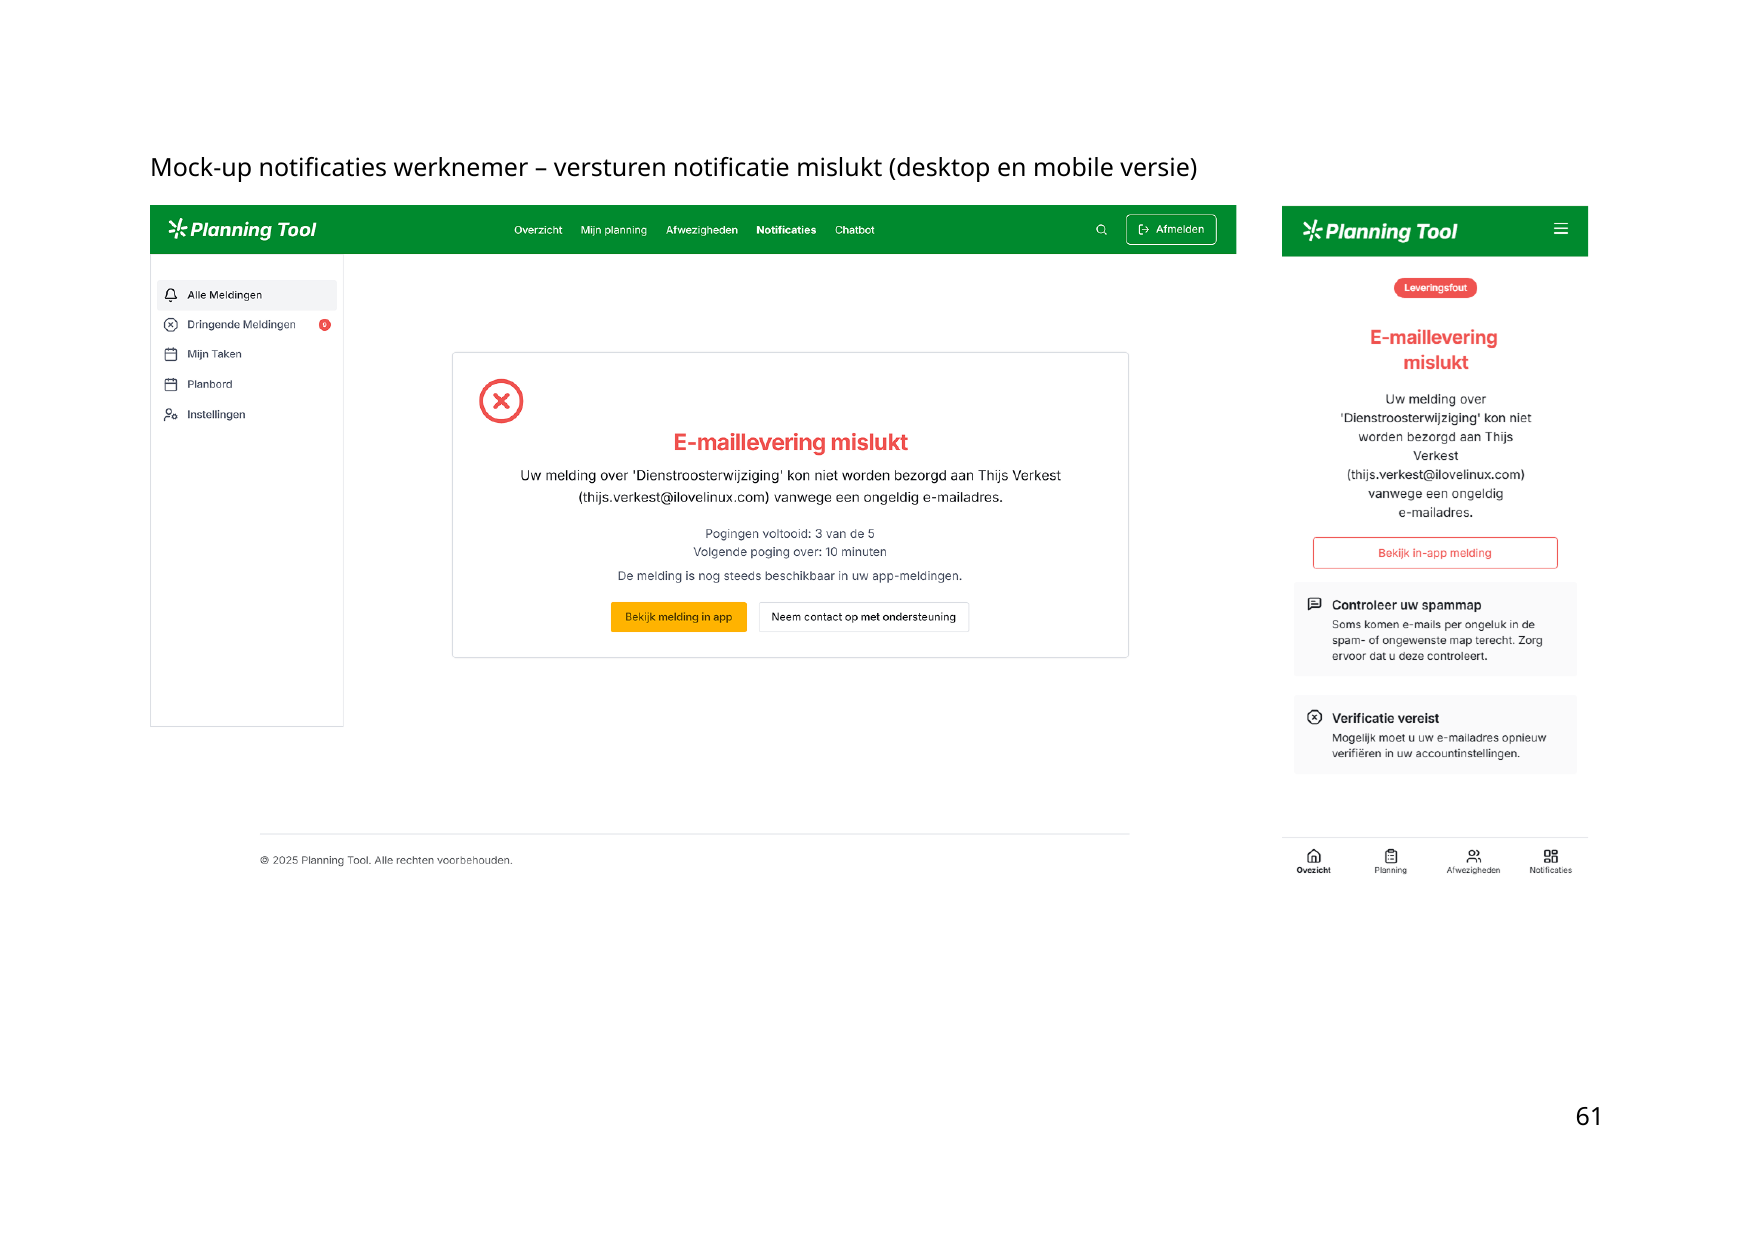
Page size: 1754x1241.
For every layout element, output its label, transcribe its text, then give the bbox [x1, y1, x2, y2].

picture [150, 205, 1237, 885]
text Mock-up notificaties werknemer – versturen notificatie mislukt (desktop en mobile versie) [150, 150, 1604, 184]
picture [1282, 205, 1589, 885]
